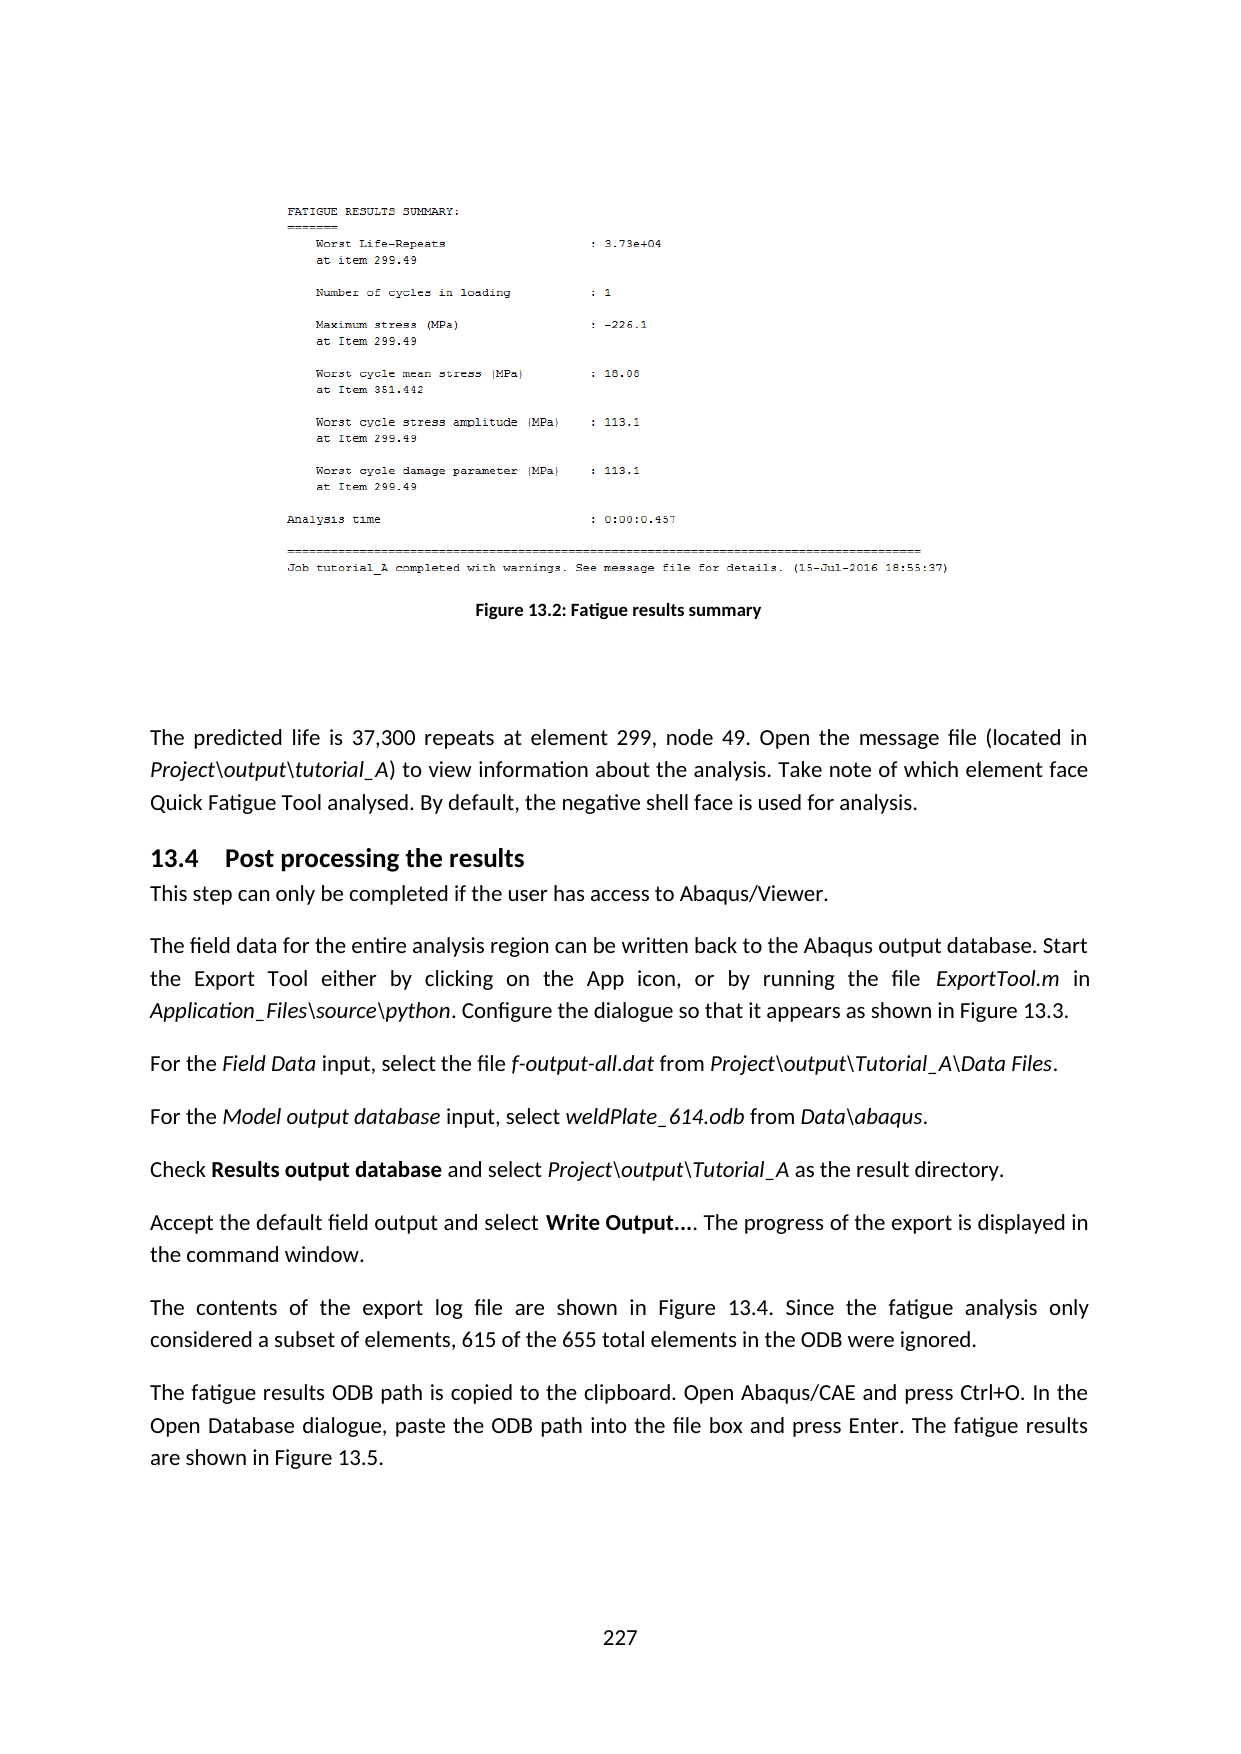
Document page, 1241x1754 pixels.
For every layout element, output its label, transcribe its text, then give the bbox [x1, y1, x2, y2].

text The predicted life is 37,300 repeats at element 299, node 49. Open the message file (located in Project\output\tutorial_A) to view information about the analysis. Take note of which element face Quick Fatigue Tool analysed. By default, the negative shell face is used for analysis. [150, 723, 1090, 816]
text Accept the default field output and select Write Output.... The progress of the export is displayed in the command window. [150, 1208, 1090, 1268]
text For the Model output database input, select weldPlate_614.odb from Data\abaqus. [150, 1102, 1090, 1130]
subtitle 13.4 Post processing the results [150, 841, 1090, 874]
text For the Field Data input, select the file f-output-all.dat from Project\output\Tutorial_A\Data Files. [150, 1049, 1090, 1077]
picture [286, 202, 953, 580]
text The contents of the export log file are shown in Figure 13.4. Since the fatigue analysis only considered a subset of elements, 615 of the 655 total elements in the ODB were ignored. [150, 1293, 1090, 1353]
text The field data for the entire analysis region can be written back to the Abaqus output database. Start the Export Tool either by clicking on the App icon, or by running the file ExportTool.m in Application_Files\source\python. Configure the dialogue so that it appears as shown in Figure 13.3. [150, 932, 1090, 1024]
text Check Results output database and select Project\output\Tutorial_A as the result directory. [150, 1155, 1090, 1183]
text This step can only be completed if the user has access to Abaqus/Viewer. [150, 879, 1090, 907]
text The fatigue results ODB path is copied to the clipboard. Open Abaqus/CAE and press Ctrl+O. In the Open Database dialogue, paste the ODB path into the file box and press Enter. The fatigue results are shown in Figure 13.5. [150, 1378, 1090, 1471]
